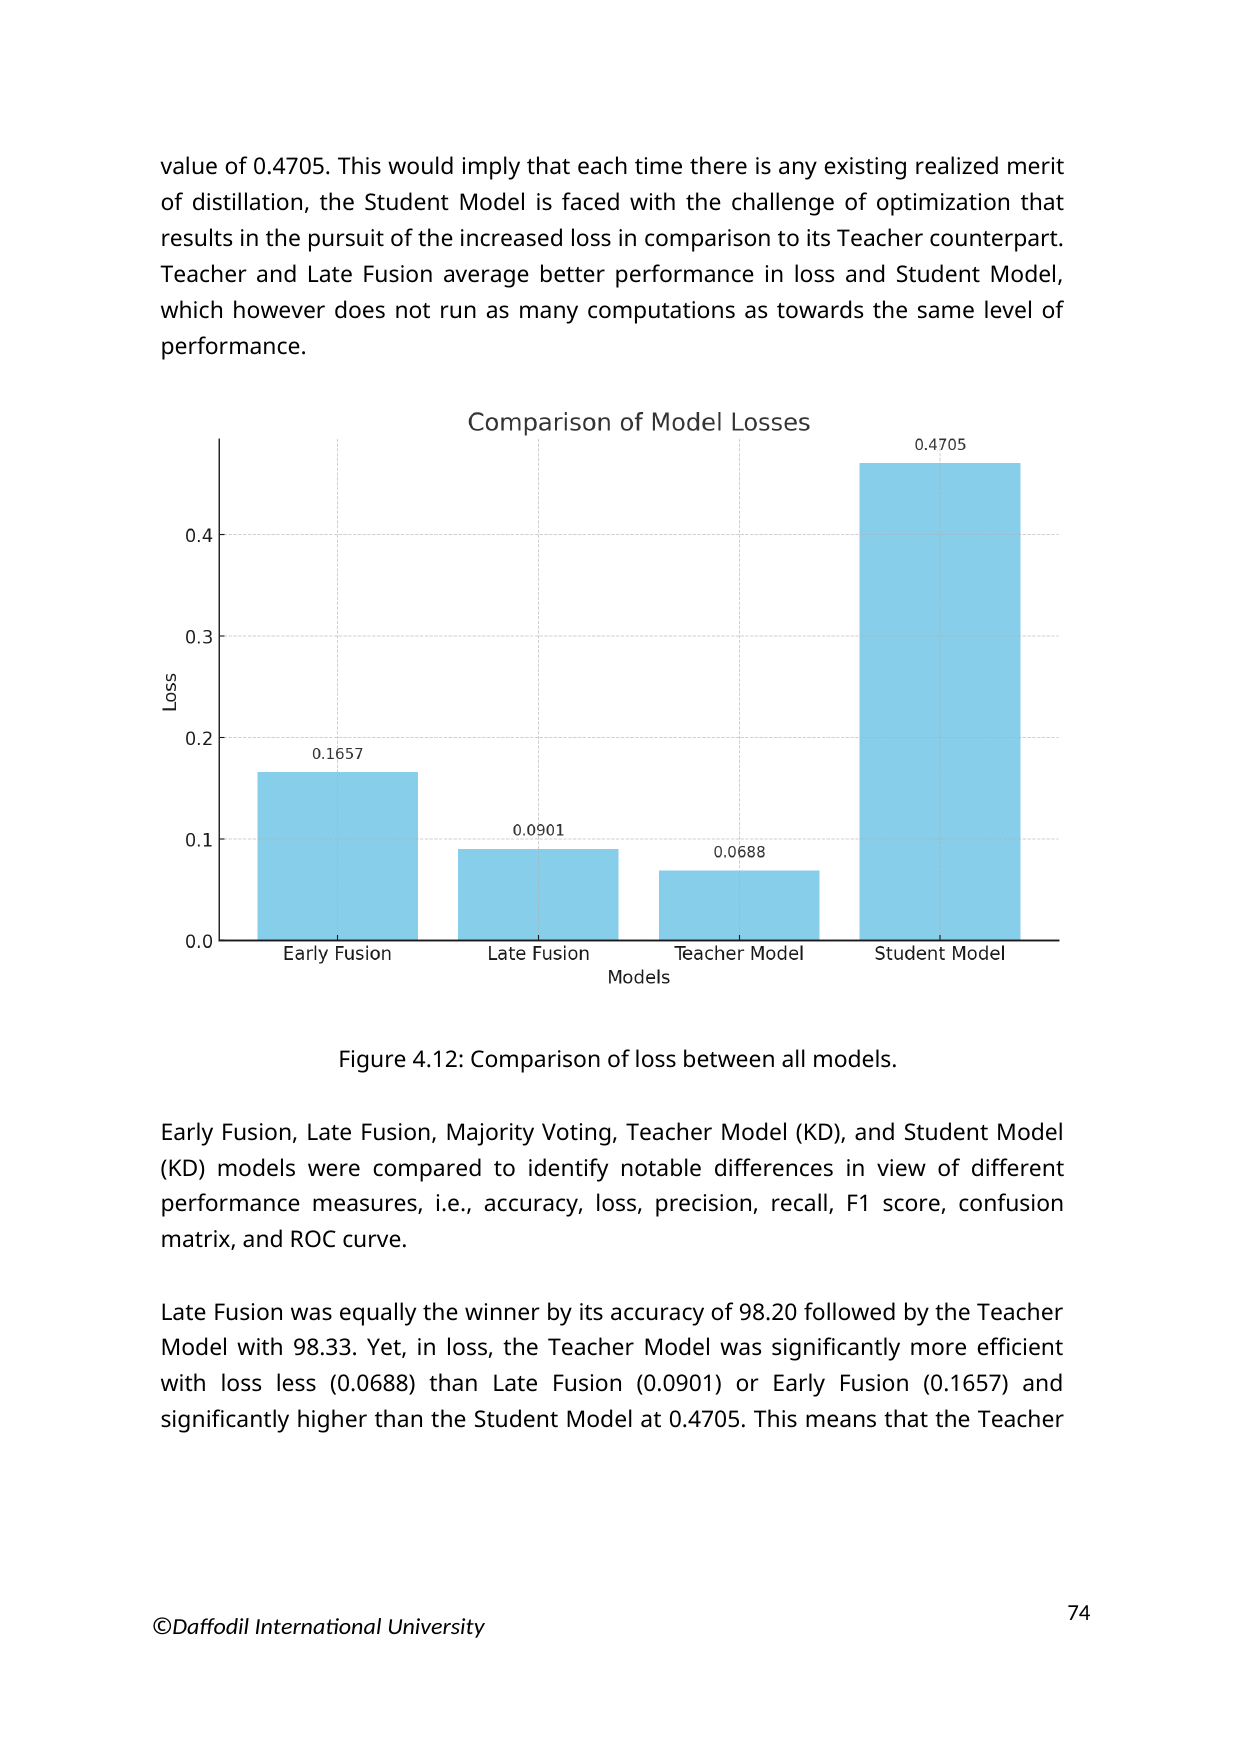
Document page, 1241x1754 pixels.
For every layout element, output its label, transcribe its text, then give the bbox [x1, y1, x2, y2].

text Early Fusion, Late Fusion, Majority Voting, Teacher Model (KD), and Student Model (KD) models were compared to identify notable differences in view of different performance measures, i.e., accuracy, loss, precision, recall, F1 score, confusion matrix, and ROC curve. [160, 1116, 1065, 1254]
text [160, 150, 1065, 361]
text Figure 4.12: Comparison of loss between all models. [160, 1043, 1065, 1075]
picture [150, 401, 1069, 998]
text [160, 1295, 1065, 1434]
